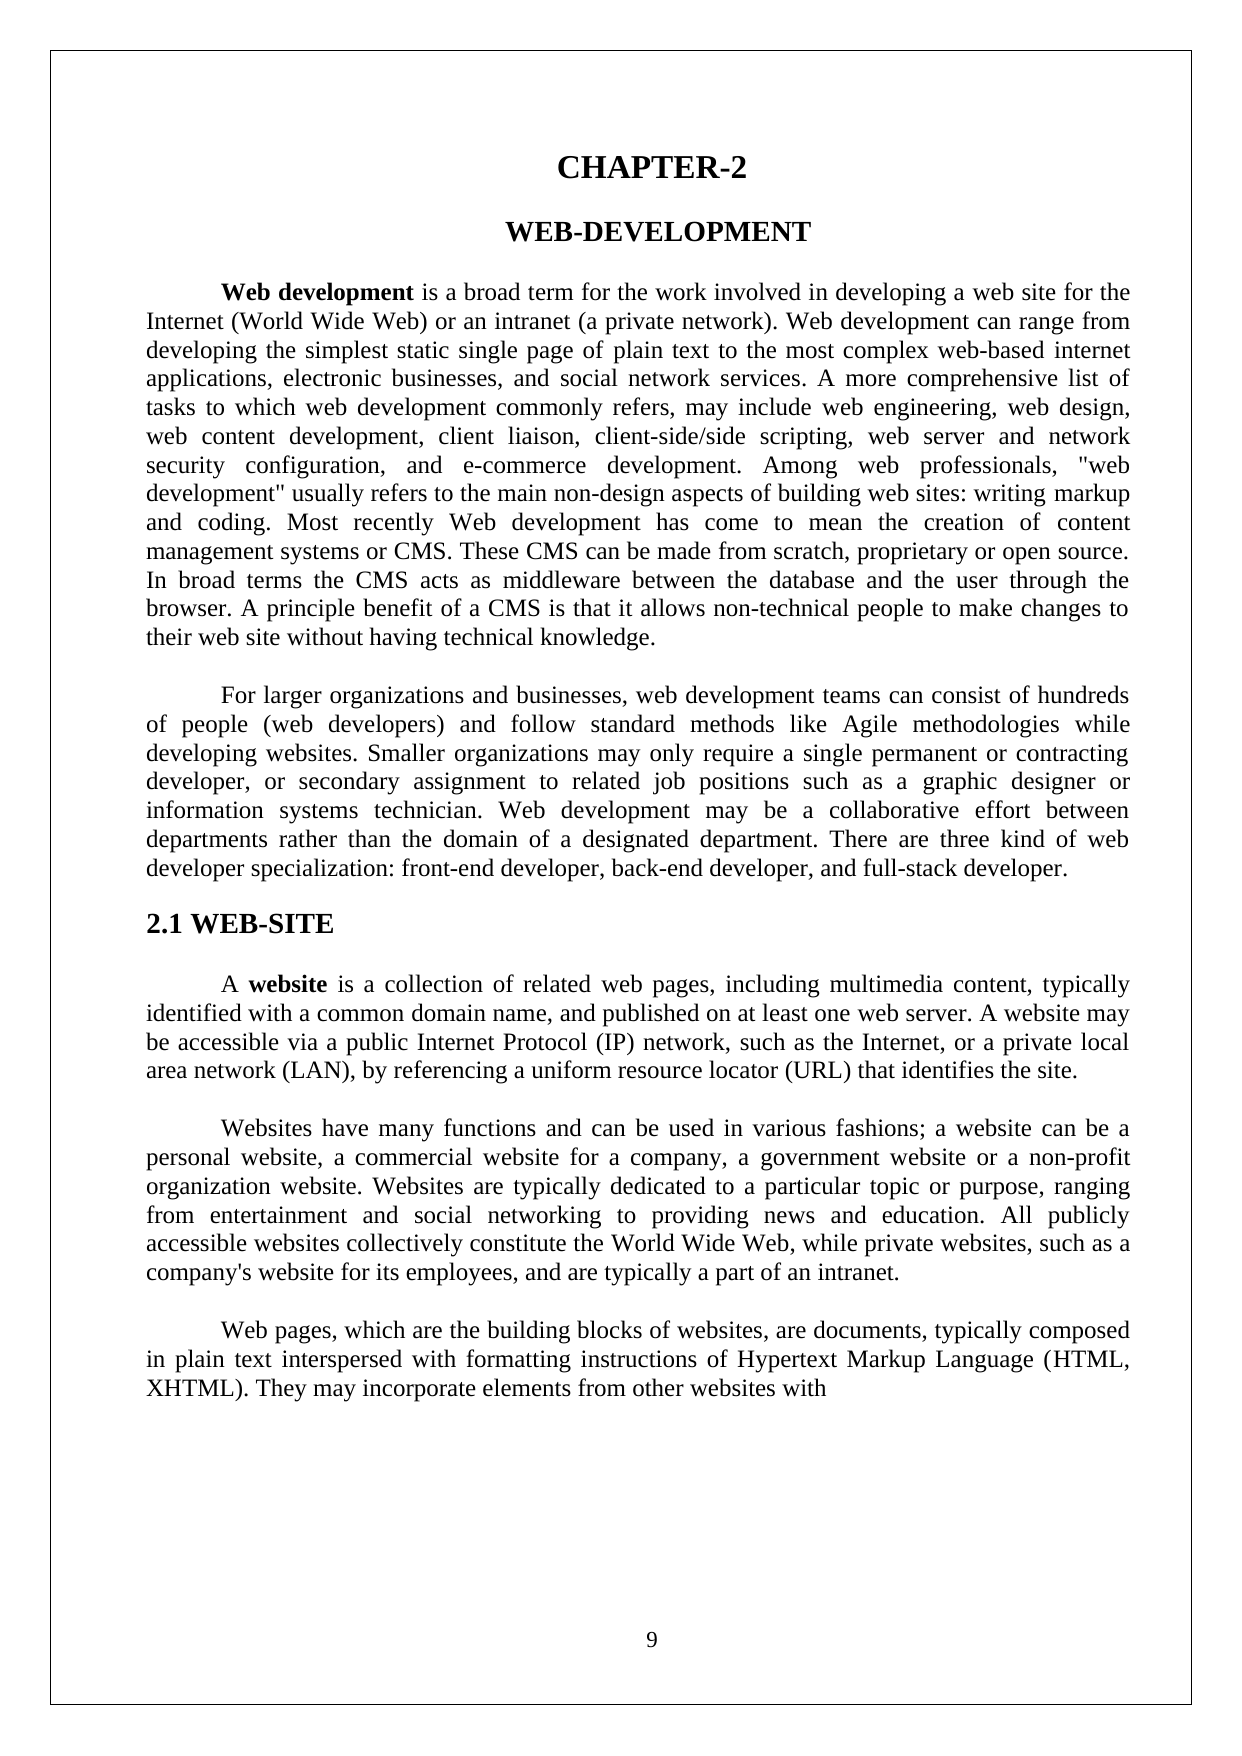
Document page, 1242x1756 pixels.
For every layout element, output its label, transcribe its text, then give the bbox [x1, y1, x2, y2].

text Web development is a broad term for the work involved in developing a web site for the Internet (World Wide Web) or an intranet (a private network). Web development can range from developing the simplest static single page of plain text to the most complex web-based internet applications, electronic businesses, and social network services. A more comprehensive list of tasks to which web development commonly refers, may include web engineering, web design, web content development, client liaison, client-side/side scripting, web server and network security configuration, and e-commerce development. Among web professionals, "web development" usually refers to the main non-design aspects of building web sites: writing markup and coding. Most recently Web development has come to mean the creation of content management systems or CMS. These CMS can be made from scratch, proprietary or open source. In broad terms the CMS acts as middleware between the database and the user through the browser. A principle benefit of a CMS is that it allows non-technical people to make changes to their web site without having technical knowledge. [146, 277, 1130, 651]
text For larger organizations and businesses, web development teams can consist of hundreds of people (web developers) and follow standard methods like Agile methodologies while developing websites. Smaller organizations may only require a single permanent or contracting developer, or secondary assignment to related job positions such as a graphic designer or information systems technician. Web development may be a collaborative effort between departments rather than the domain of a designated department. There are three kind of web developer specialization: front-end developer, back-end developer, and full-stack developer. [146, 680, 1130, 881]
subtitle WEB-DEVELOPMENT [336, 214, 980, 248]
text Web pages, which are the building blocks of websites, are documents, typically composed in plain text interspersed with formatting instructions of Hypertext Markup Language (HTML, XHTML). They may incorporate elements from other websites with [146, 1315, 1130, 1401]
subtitle WEB-SITE [146, 906, 1158, 940]
text A website is a collection of related web pages, including multimedia content, typically identified with a common domain name, and published on at least one web server. A website may be accessible via a public Internet Protocol (IP) network, such as the Internet, or a private local area network (LAN), by referencing a uniform resource locator (URL) that identifies the site. [146, 969, 1130, 1084]
text CHAPTER-2 [146, 147, 1158, 185]
text Websites have many functions and can be used in various fashions; a website can be a personal website, a commercial website for a company, a government website or a non-profit organization website. Websites are typically dedicated to a particular topic or purpose, ranging from entertainment and social networking to providing news and education. All publicly accessible websites collectively constitute the World Wide Web, while private websites, such as a company's website for its employees, and are typically a part of an intranet. [146, 1113, 1130, 1286]
